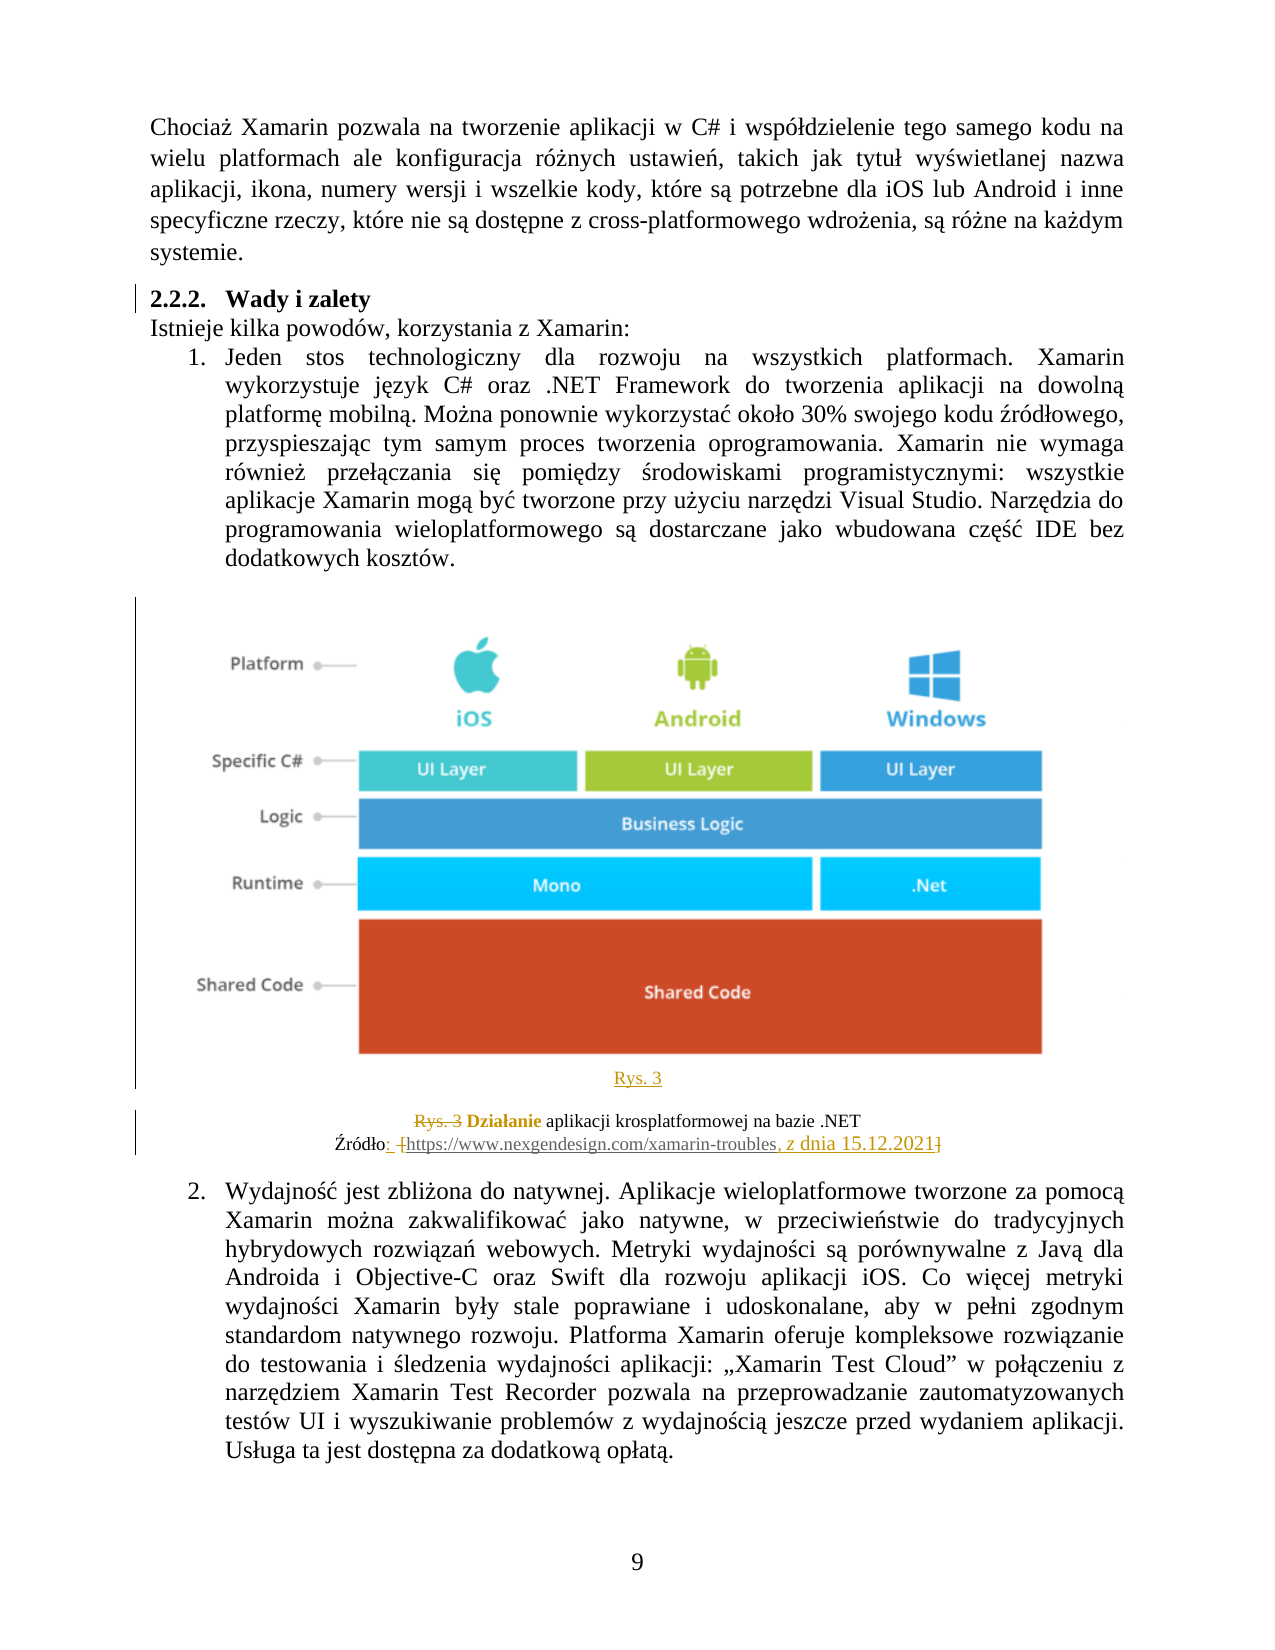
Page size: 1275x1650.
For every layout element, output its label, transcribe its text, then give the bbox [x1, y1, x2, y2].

list Wydajność jest zbliżona do natywnej. Aplikacje wieloplatformowe tworzone za pomocą Xamarin można zakwalifikować jako natywne, w przeciwieństwie do tradycyjnych hybrydowych rozwiązań webowych. Metryki wydajności są porównywalne z Javą dla Androida i Objective-C oraz Swift dla rozwoju aplikacji iOS. Co więcej metryki wydajności Xamarin były stale poprawiane i udoskonalane, aby w pełni zgodnym standardom natywnego rozwoju. Platforma Xamarin oferuje kompleksowe rozwiązanie do testowania i śledzenia wydajności aplikacji: „Xamarin Test Cloud” w połączeniu z narzędziem Xamarin Test Recorder pozwala na przeprowadzanie zautomatyzowanych testów UI i wyszukiwanie problemów z wydajnością jeszcze przed wydaniem aplikacji. Usługa ta jest dostępna za dodatkową opłatą. [187, 1176, 1125, 1464]
subtitle Wady i zalety [150, 284, 1125, 313]
text Istnieje kilka powodów, korzystania z Xamarin: [150, 313, 1125, 342]
list Jeden stos technologiczny dla rozwoju na wszystkich platformach. Xamarin wykorzystuje język C# oraz .NET Framework do tworzenia aplikacji na dowolną platformę mobilną. Można ponownie wykorzystać około 30% swojego kodu źródłowego, przyspieszając tym samym proces tworzenia oprogramowania. Xamarin nie wymaga również przełączania się pomiędzy środowiskami programistycznymi: wszystkie aplikacje Xamarin mogą być tworzone przy użyciu narzędzi Visual Studio. Narzędzia do programowania wieloplatformowego są dostarczane jako wbudowana część IDE bez dodatkowych kosztów. [187, 342, 1125, 572]
text Działanie aplikacji krosplatformowej na bazie .NET Źródłohttps://www.nexgendesign.com/xamarin-troubles [150, 1110, 1125, 1155]
text Chociaż Xamarin pozwala na tworzenie aplikacji w C# i współdzielenie tego samego kodu na wielu platformach ale konfiguracja różnych ustawień, takich jak tytuł wyświetlanej nazwa aplikacji, ikona, numery wersji i wszelkie kody, które są potrzebne dla iOS lub Android i inne specyficzne rzeczy, które nie są dostępne z cross-platformowego wdrożenia, są różne na każdym systemie. [150, 112, 1125, 265]
picture [150, 596, 1125, 1068]
